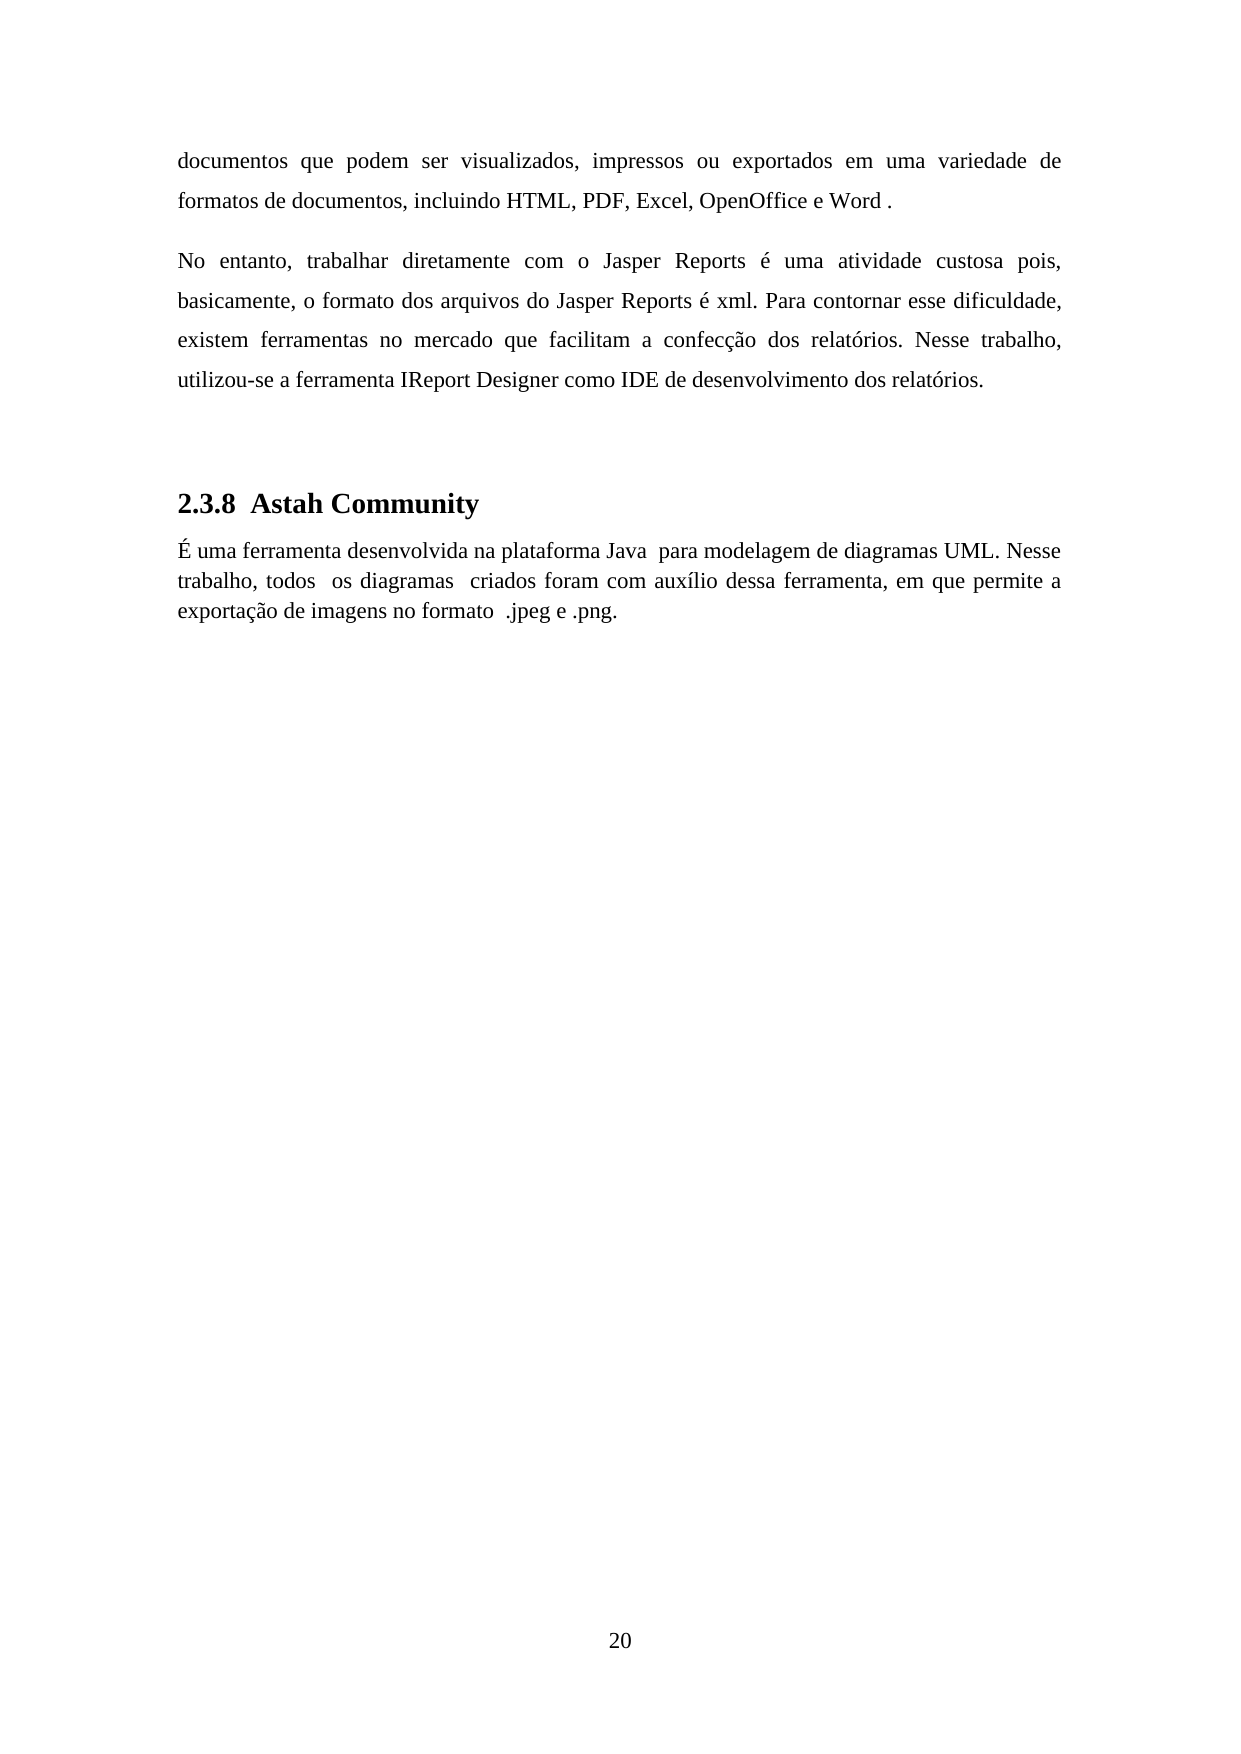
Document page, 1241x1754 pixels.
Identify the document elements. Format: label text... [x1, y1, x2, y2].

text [177, 148, 1063, 213]
text É uma ferramenta desenvolvida na plataforma Java para modelagem de diagramas UML. Nesse trabalho, todos os diagramas criados foram com auxílio dessa ferramenta, em que permite a exportação de imagens no formato .jpeg e .png. [177, 537, 1063, 623]
text No entanto, trabalhar diretamente com o Jasper Reports é uma atividade custosa pois, basicamente, o formato dos arquivos do Jasper Reports é xml. Para contornar esse dificuldade, existem ferramentas no mercado que facilitam a confecção dos relatórios. Nesse trabalho, utilizou-se a ferramenta IReport Designer como IDE de desenvolvimento dos relatórios. [177, 247, 1063, 392]
subtitle 2.3.8 Astah Community [177, 486, 1063, 520]
